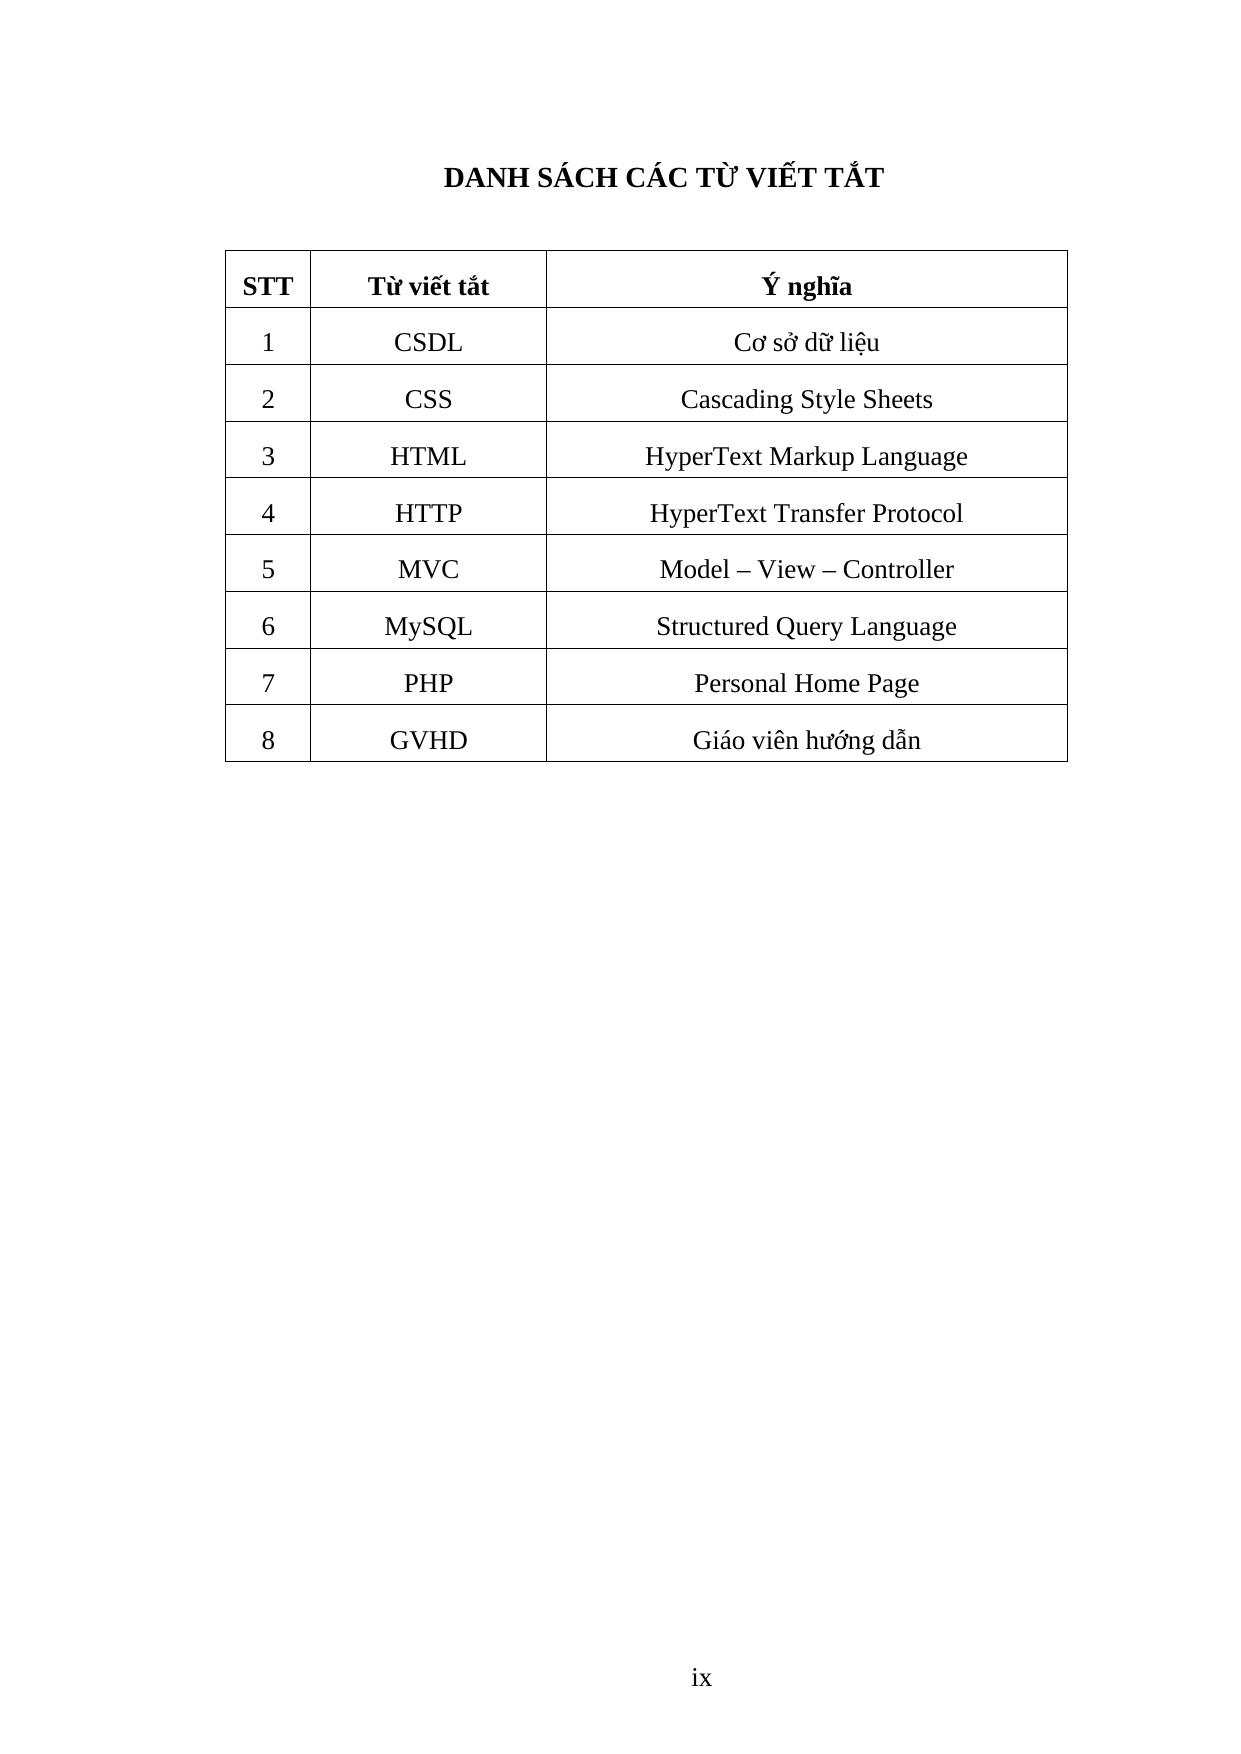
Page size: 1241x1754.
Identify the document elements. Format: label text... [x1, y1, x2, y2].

table_cell HyperText Transfer Protocol [547, 478, 1067, 534]
table_cell Cascading Style Sheets [547, 365, 1067, 421]
table_cell HyperText Markup Language [547, 422, 1067, 477]
table_cell 8 [226, 705, 310, 761]
table_header STT [226, 251, 310, 307]
table_cell PHP [311, 649, 546, 704]
table_cell 7 [226, 649, 310, 704]
subtitle DANH SÁCH CÁC TỪ VIẾT TẮT [236, 160, 884, 194]
table_cell GVHD [311, 705, 546, 761]
table_cell HTML [311, 422, 546, 477]
table_cell 2 [226, 365, 310, 421]
table_cell CSS [311, 365, 546, 421]
table_cell Model – View – Controller [547, 535, 1067, 591]
table_cell 3 [226, 422, 310, 477]
table_cell MySQL [311, 592, 546, 648]
table_cell Cơ sở dữ liệu [547, 308, 1067, 364]
table_cell CSDL [311, 308, 546, 364]
table_cell HTTP [311, 478, 546, 534]
table_cell Structured Query Language [547, 592, 1067, 648]
table_cell 5 [226, 535, 310, 591]
table_header Từ viết tắt [311, 251, 546, 307]
table_header Ý nghĩa [547, 251, 1067, 307]
table_cell 6 [226, 592, 310, 648]
table_cell Personal Home Page [547, 649, 1067, 704]
table_cell 4 [226, 478, 310, 534]
table_cell MVC [311, 535, 546, 591]
table_cell 1 [226, 308, 310, 364]
table_cell Giáo viên hướng dẫn [547, 705, 1067, 761]
